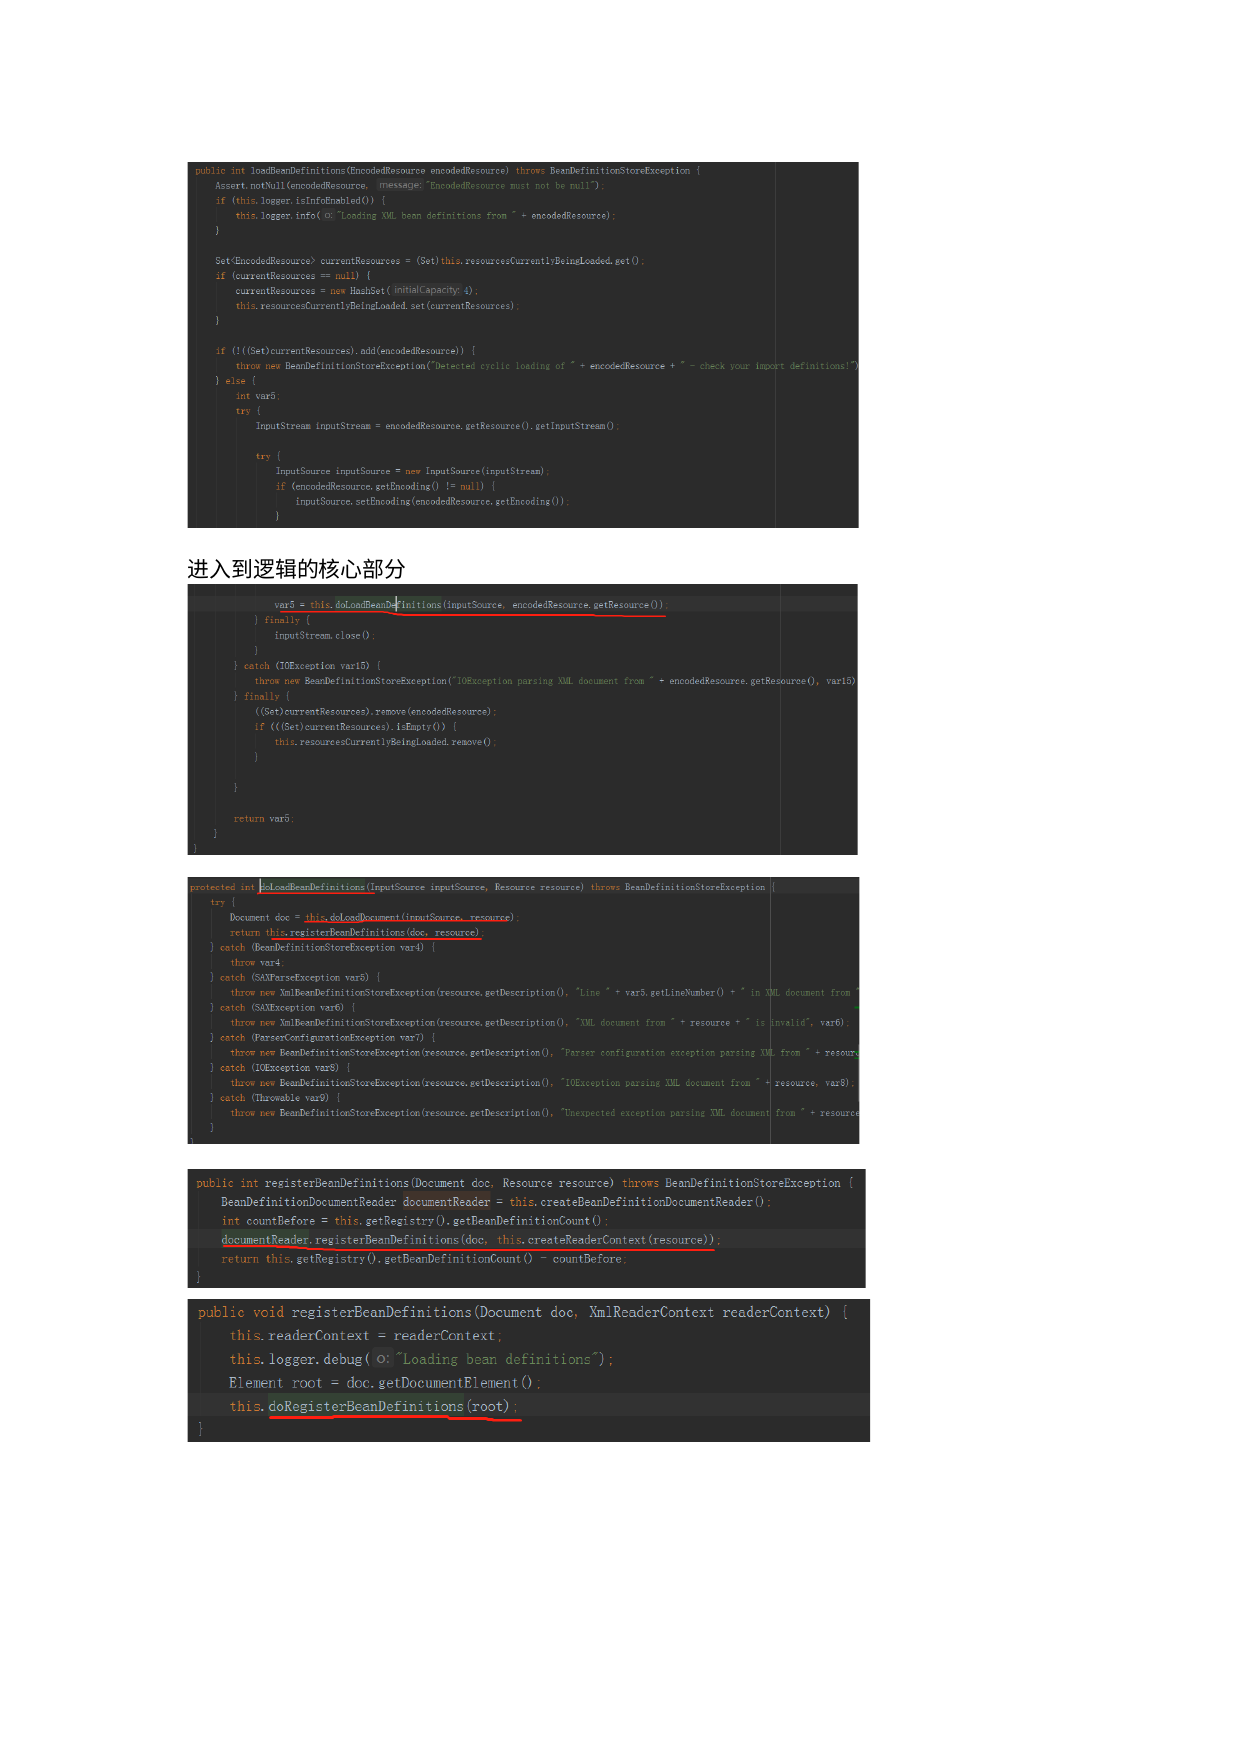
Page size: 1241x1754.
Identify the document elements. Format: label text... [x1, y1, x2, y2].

picture [187, 1169, 866, 1288]
picture [187, 162, 859, 528]
picture [187, 584, 858, 855]
picture [187, 877, 860, 1144]
picture [187, 1299, 871, 1442]
text 进入到逻辑的核心部分 [187, 552, 1053, 584]
